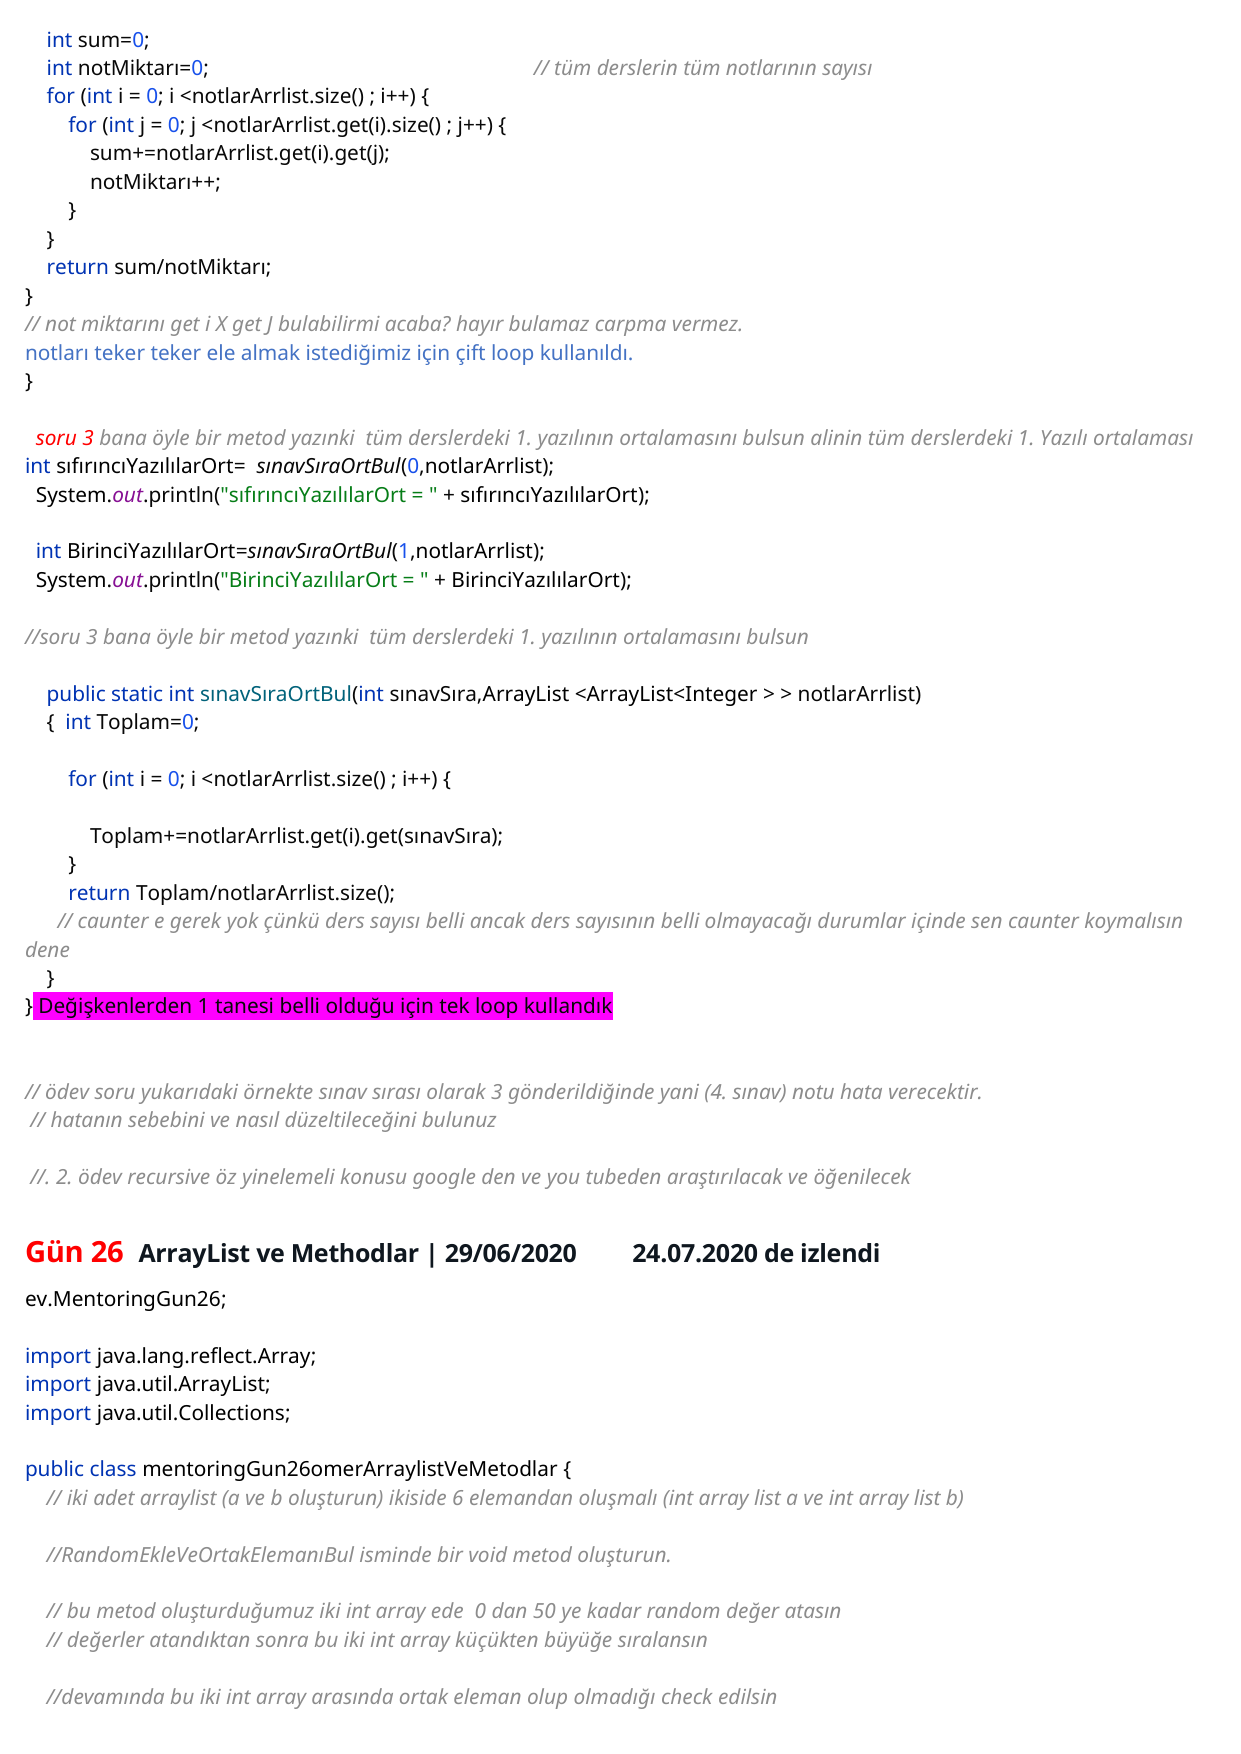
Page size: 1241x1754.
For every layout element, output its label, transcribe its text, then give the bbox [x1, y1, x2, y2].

text //soru 3 bana öyle bir metod yazınki tüm derslerdeki 1. yazılının ortalamasını bulsun public static int sınavSıraOrtBul(int sınavSıra,ArrayList <ArrayList<Integer > > notlarArrlist) { int Toplam=0; for (int i = 0; i <notlarArrlist.size() ; i++) { Toplam+=notlarArrlist.get(i).get(sınavSıra); } return Toplam/notlarArrlist.size(); // caunter e gerek yok çünkü ders sayısı belli ancak ders sayısının belli olmayacağı durumlar içinde sen caunter koymalısın dene } } Değişkenlerden 1 tanesi belli olduğu için tek loop kullandık [25, 622, 1215, 1020]
text soru 3 bana öyle bir metod yazınki tüm derslerdeki 1. yazılının ortalamasını bulsun alinin tüm derslerdeki 1. Yazılı ortalaması int sıfırıncıYazılılarOrt= sınavSıraOrtBul(0,notlarArrlist); System.out.println("sıfırıncıYazılılarOrt = " + sıfırıncıYazılılarOrt); int BirinciYazılılarOrt=sınavSıraOrtBul(1,notlarArrlist); System.out.println("BirinciYazılılarOrt = " + BirinciYazılılarOrt); [25, 423, 1215, 593]
text notları teker teker ele almak istediğimiz için çift loop kullanıldı. } [25, 338, 1215, 394]
text // ödev soru yukarıdaki örnekte sınav sırası olarak 3 gönderildiğinde yani (4. sınav) notu hata verecektir. // hatanın sebebini ve nasıl düzeltileceğini bulunuz //. 2. ödev recursive öz yinelemeli konusu google den ve you tubeden araştırılacak ve öğenilecek [25, 1077, 1215, 1191]
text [25, 25, 1215, 338]
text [25, 1284, 1215, 1710]
subtitle Gün 26 ArrayList ve Methodlar | 29/06/2020 24.07.2020 de izlendi [25, 1232, 1215, 1271]
